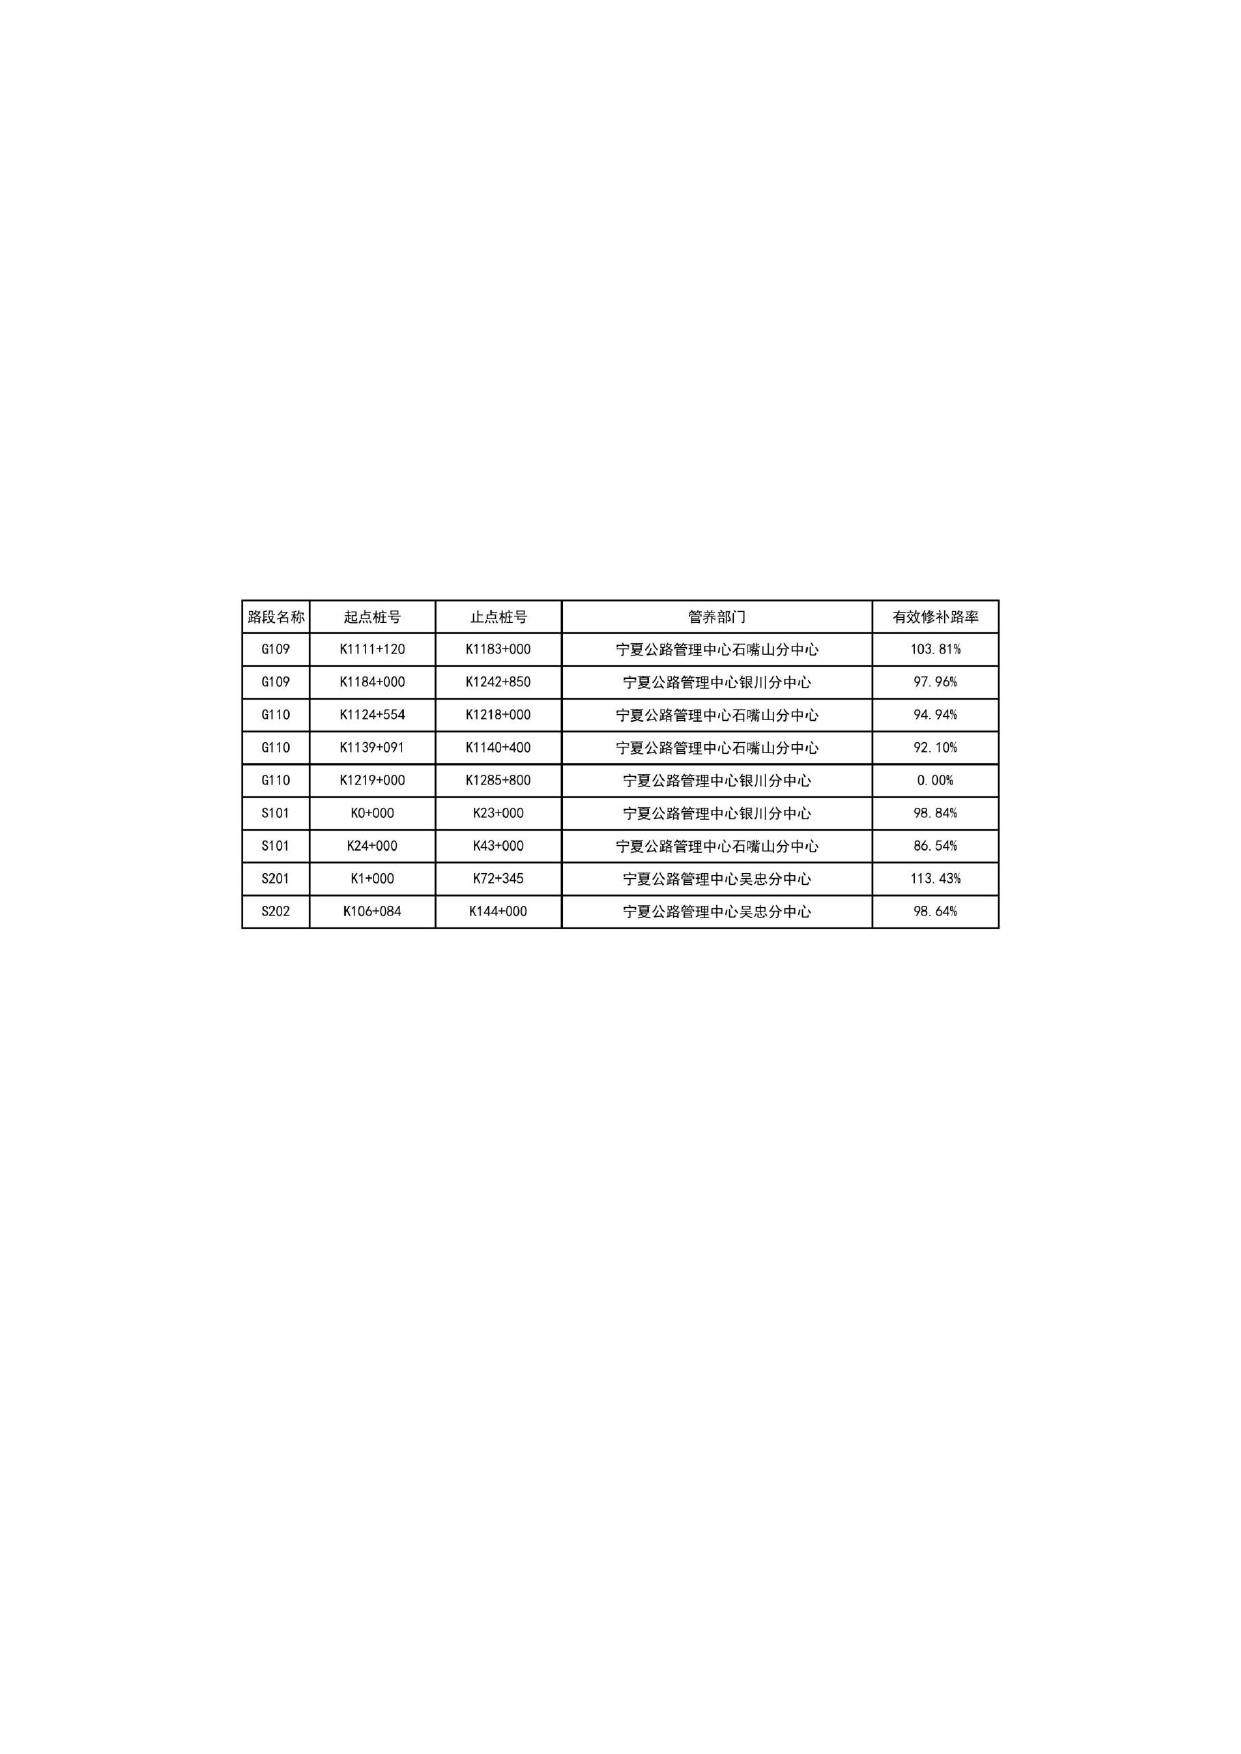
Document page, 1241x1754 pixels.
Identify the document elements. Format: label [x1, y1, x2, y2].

picture [187, 162, 1053, 1367]
